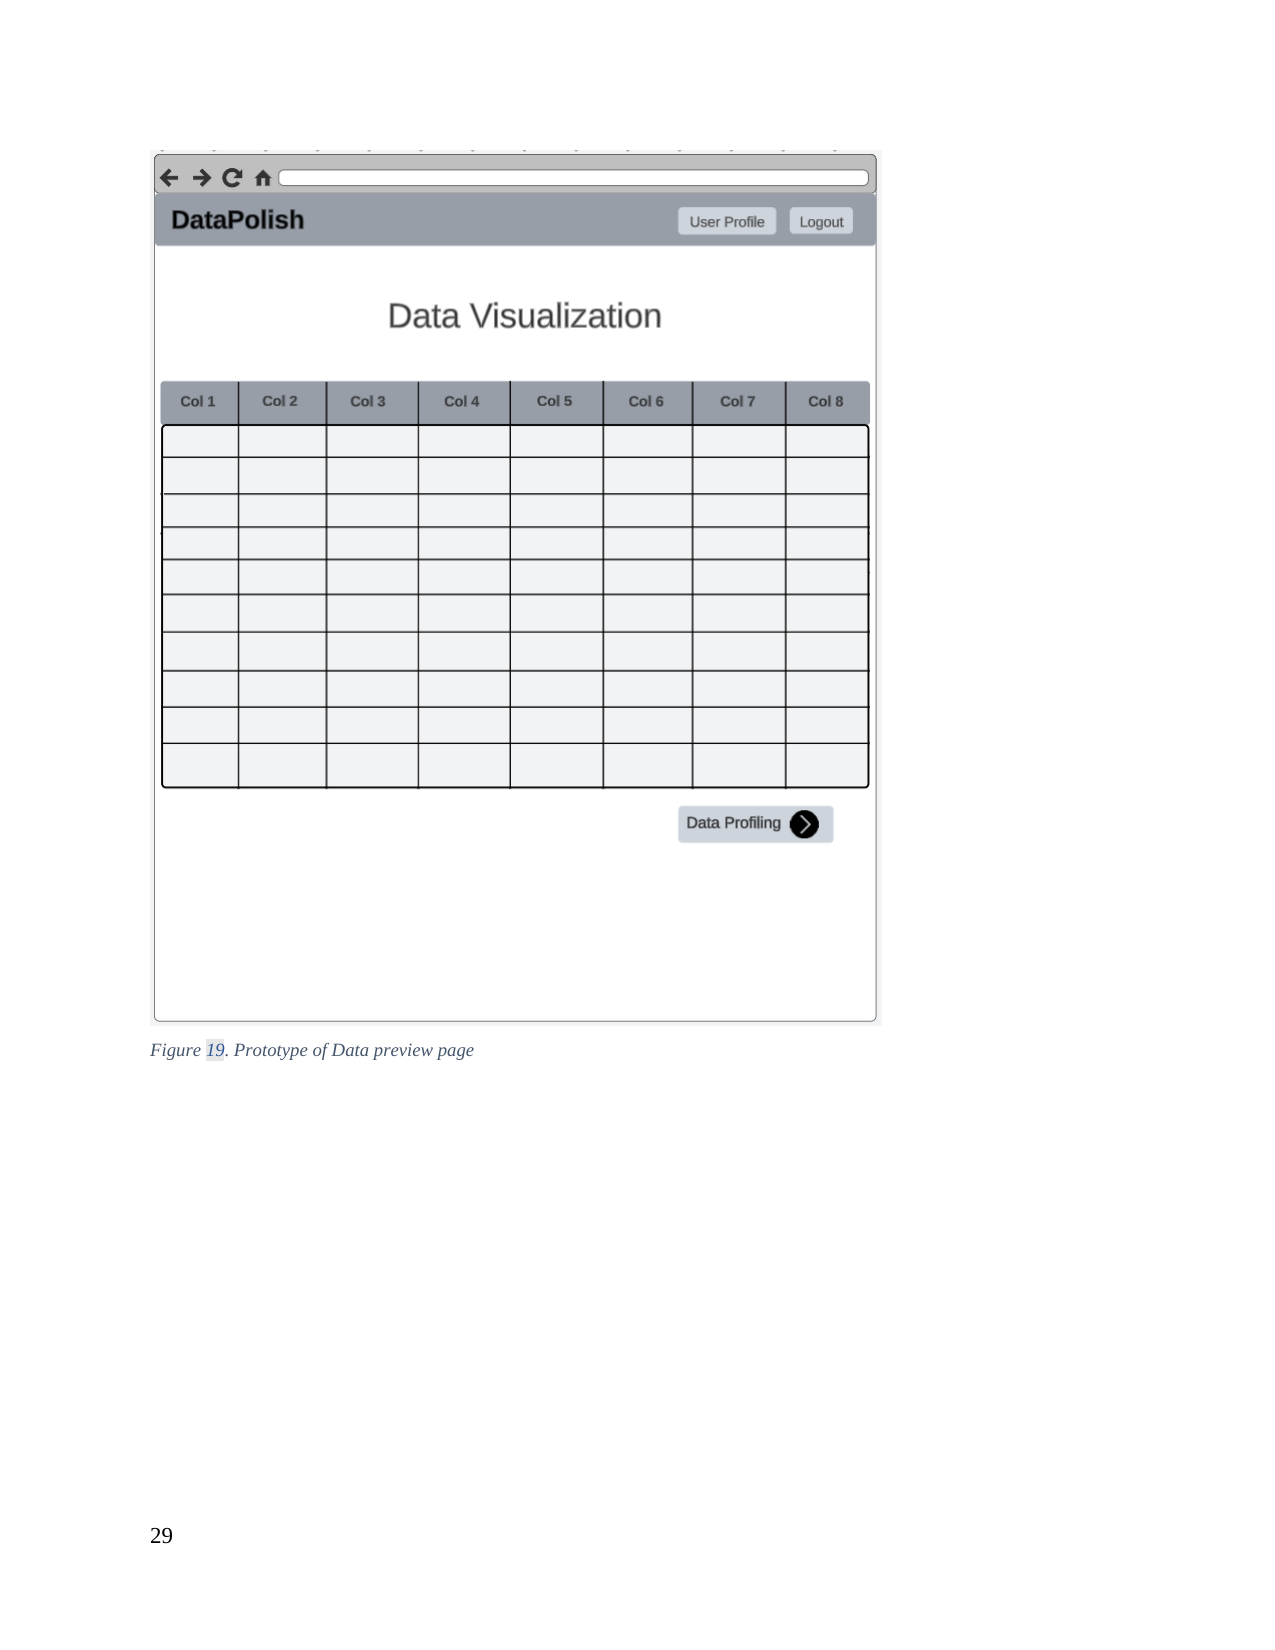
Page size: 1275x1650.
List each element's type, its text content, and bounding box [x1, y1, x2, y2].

picture [150, 150, 882, 1026]
text Figure 19. Prototype of Data preview page [224, 1039, 1125, 1061]
